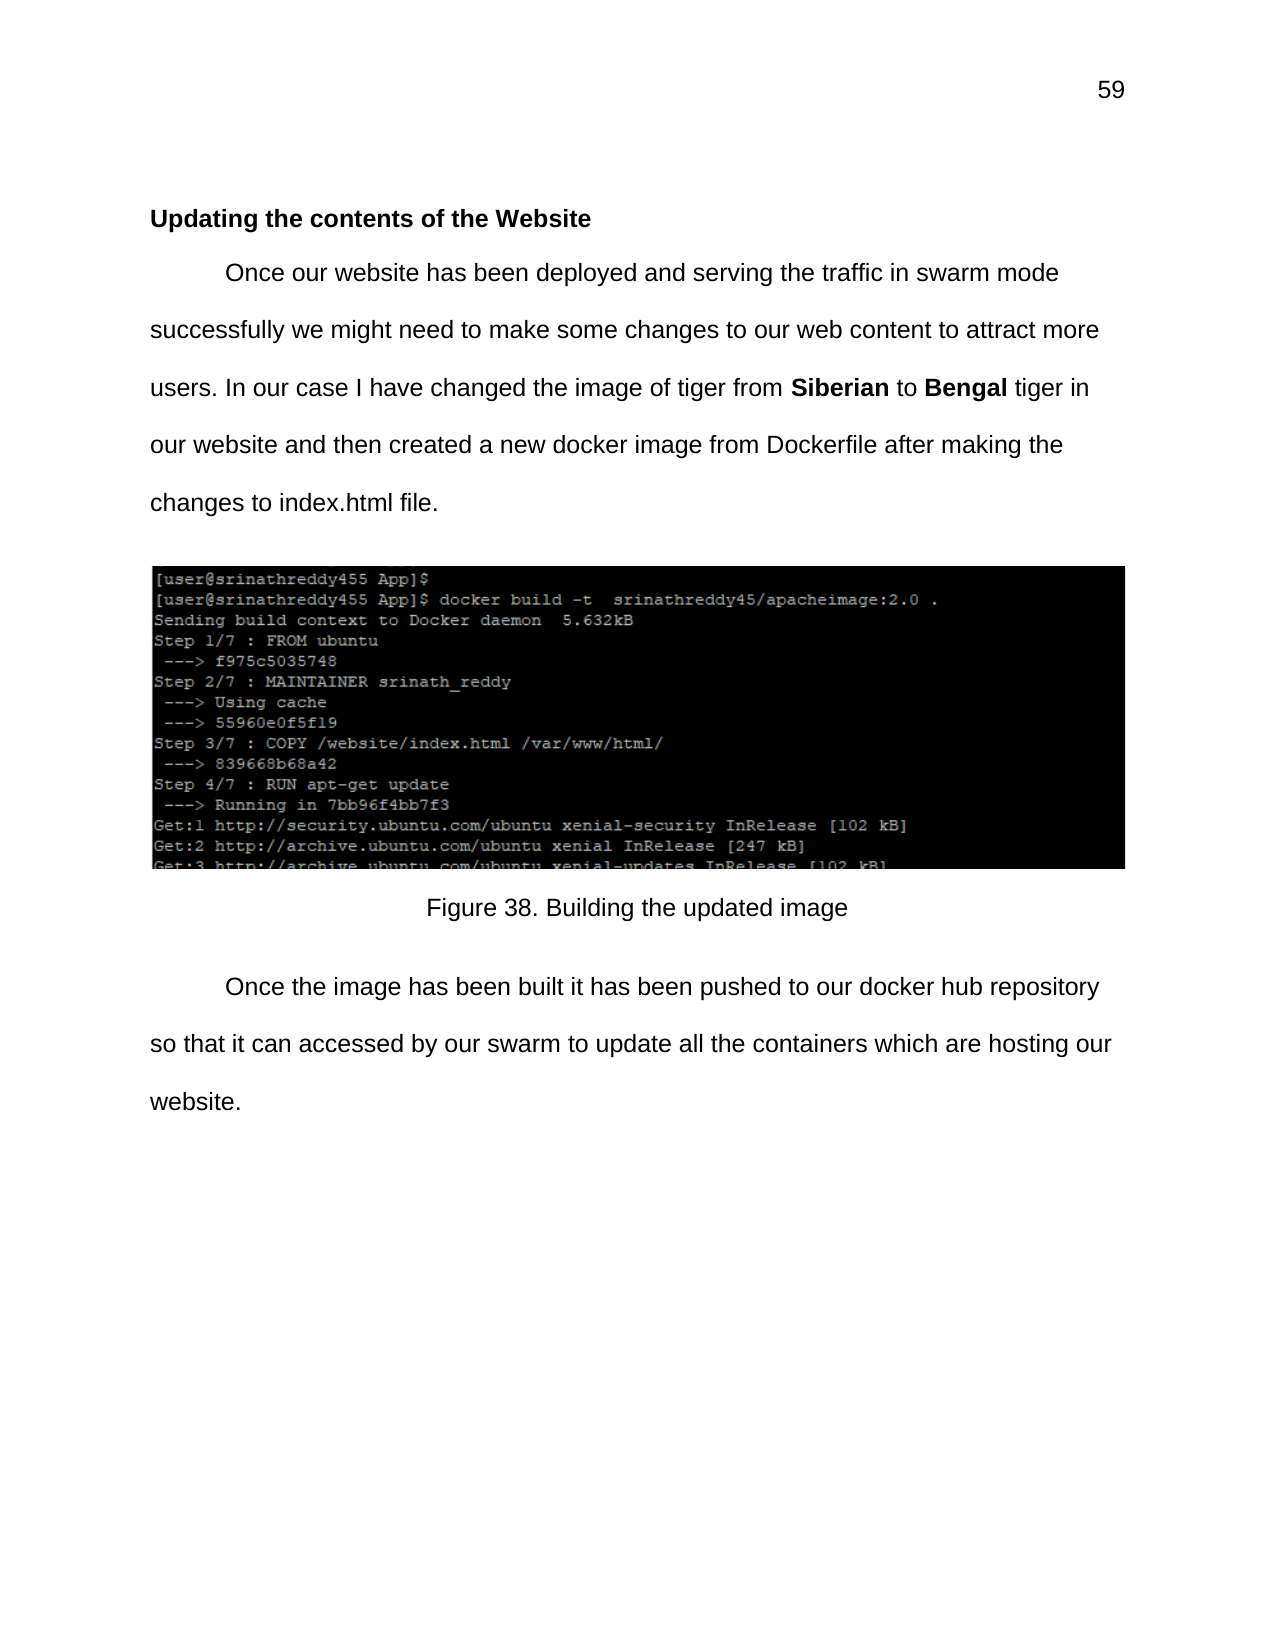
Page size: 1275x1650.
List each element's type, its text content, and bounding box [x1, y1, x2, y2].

text Updating the contents of the Website [150, 204, 1125, 233]
text Once our website has been deployed and serving the traffic in swarm mode successfully we might need to make some changes to our web content to attract more users. In our case I have changed the image of tiger from Siberian to Bengal tiger in our website and then created a new docker image from Dockerfile after making the changes to index.html file. [150, 258, 1125, 516]
text Figure 38. Building the updated image [150, 893, 1125, 922]
picture [150, 566, 1125, 869]
text Once the image has been built it has been pushed to our docker hub repository so that it can accessed by our swarm to update all the containers which are hosting our website. [150, 971, 1125, 1115]
